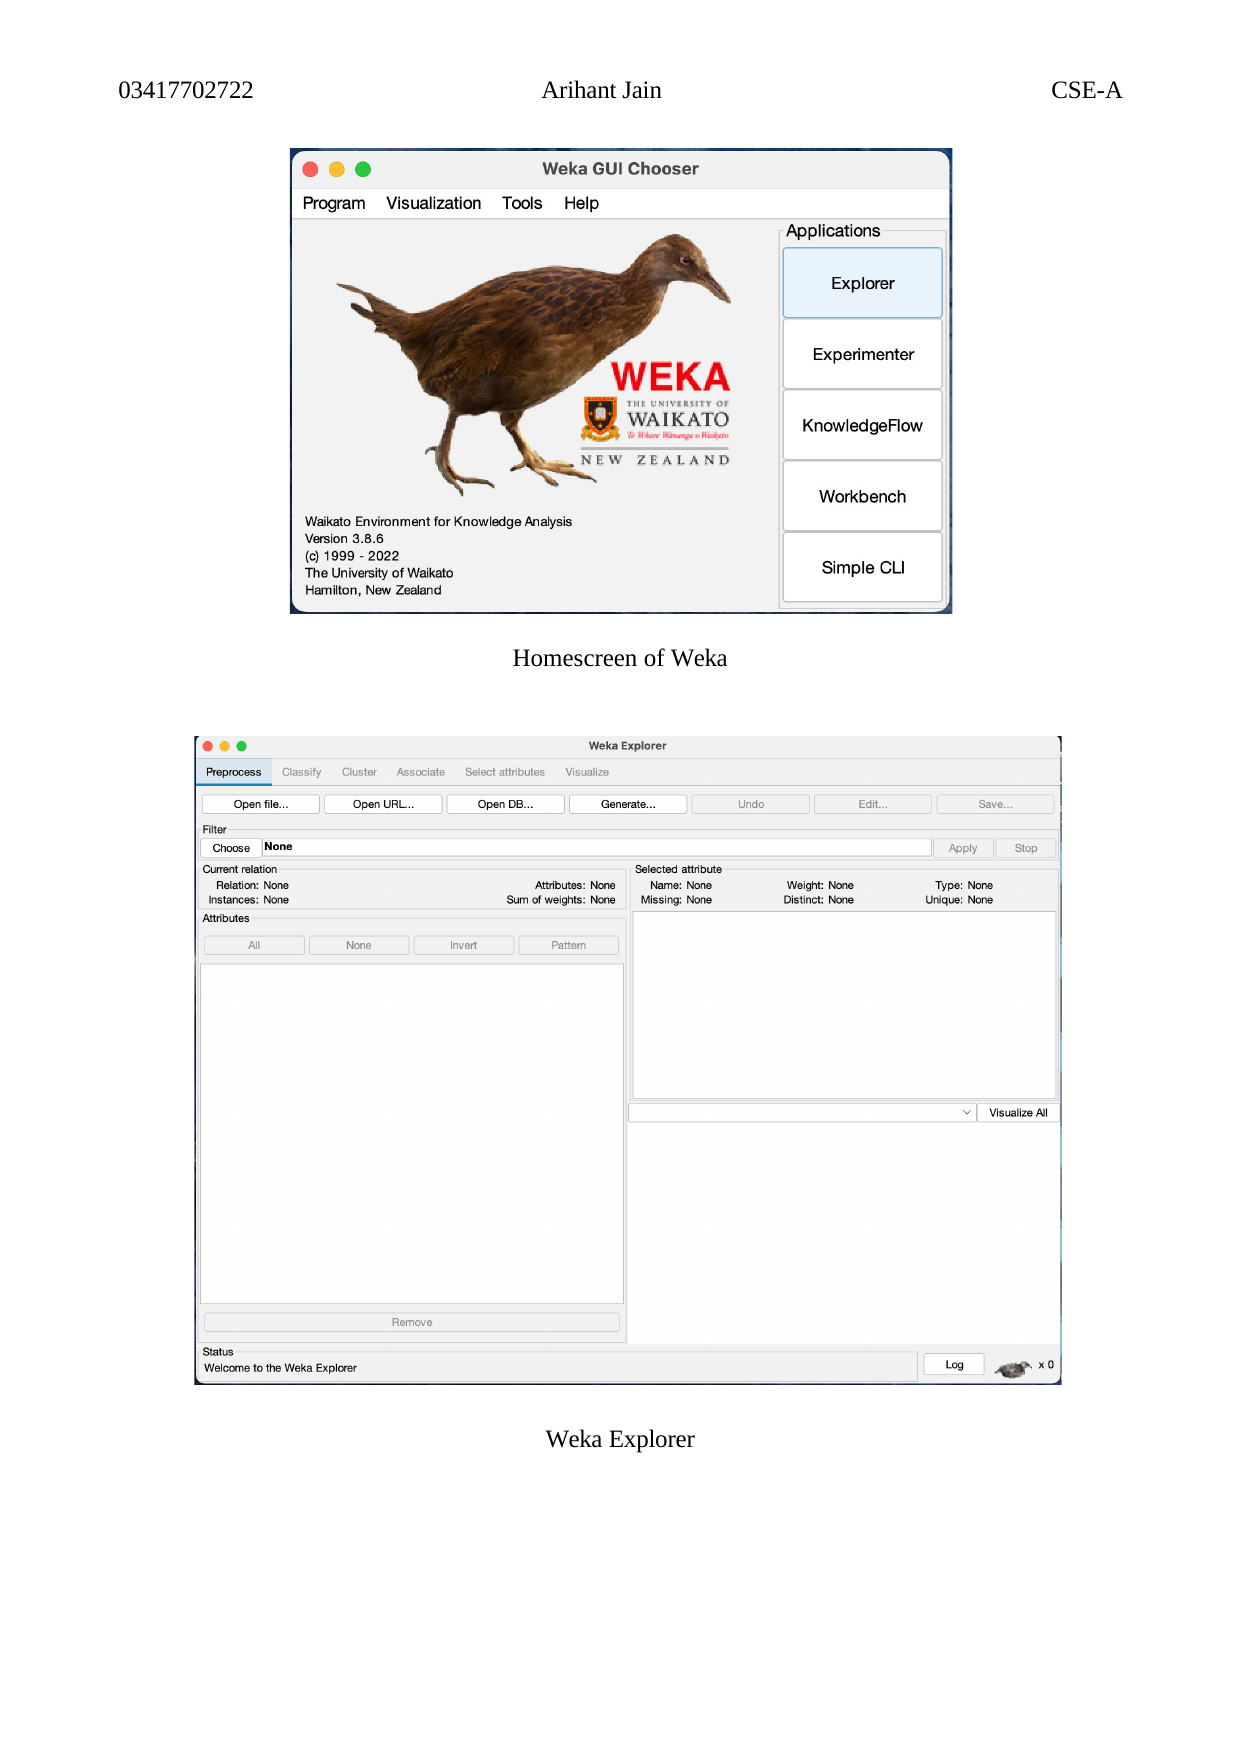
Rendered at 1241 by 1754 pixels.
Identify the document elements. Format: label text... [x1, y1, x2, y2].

picture [289, 148, 953, 614]
picture [194, 736, 1062, 1385]
text Homescreen of Weka [103, 643, 1137, 672]
text Weka Explorer [103, 1424, 1137, 1453]
